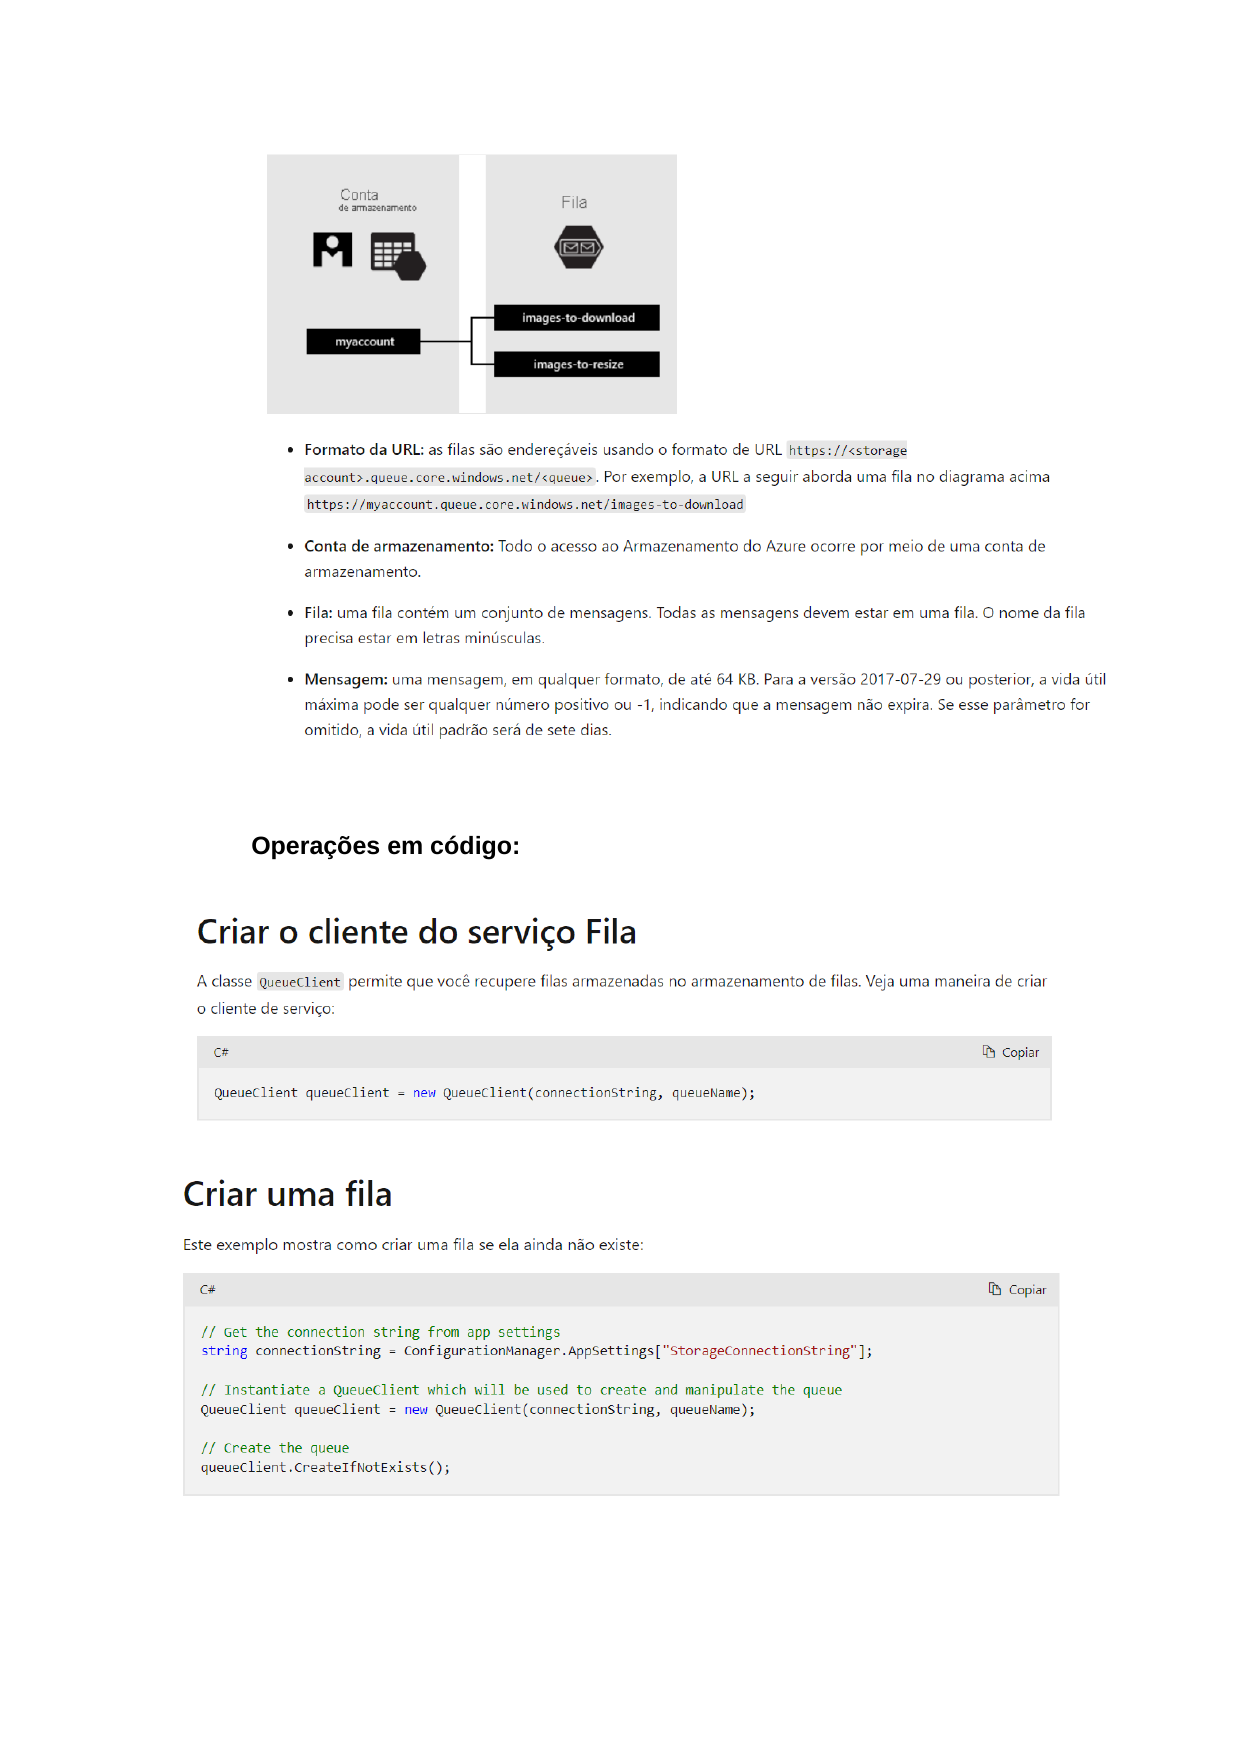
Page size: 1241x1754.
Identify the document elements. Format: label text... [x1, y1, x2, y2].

picture [251, 147, 1137, 765]
text Operações em código: [177, 831, 1063, 860]
picture [177, 1166, 1063, 1505]
picture [177, 908, 1063, 1148]
